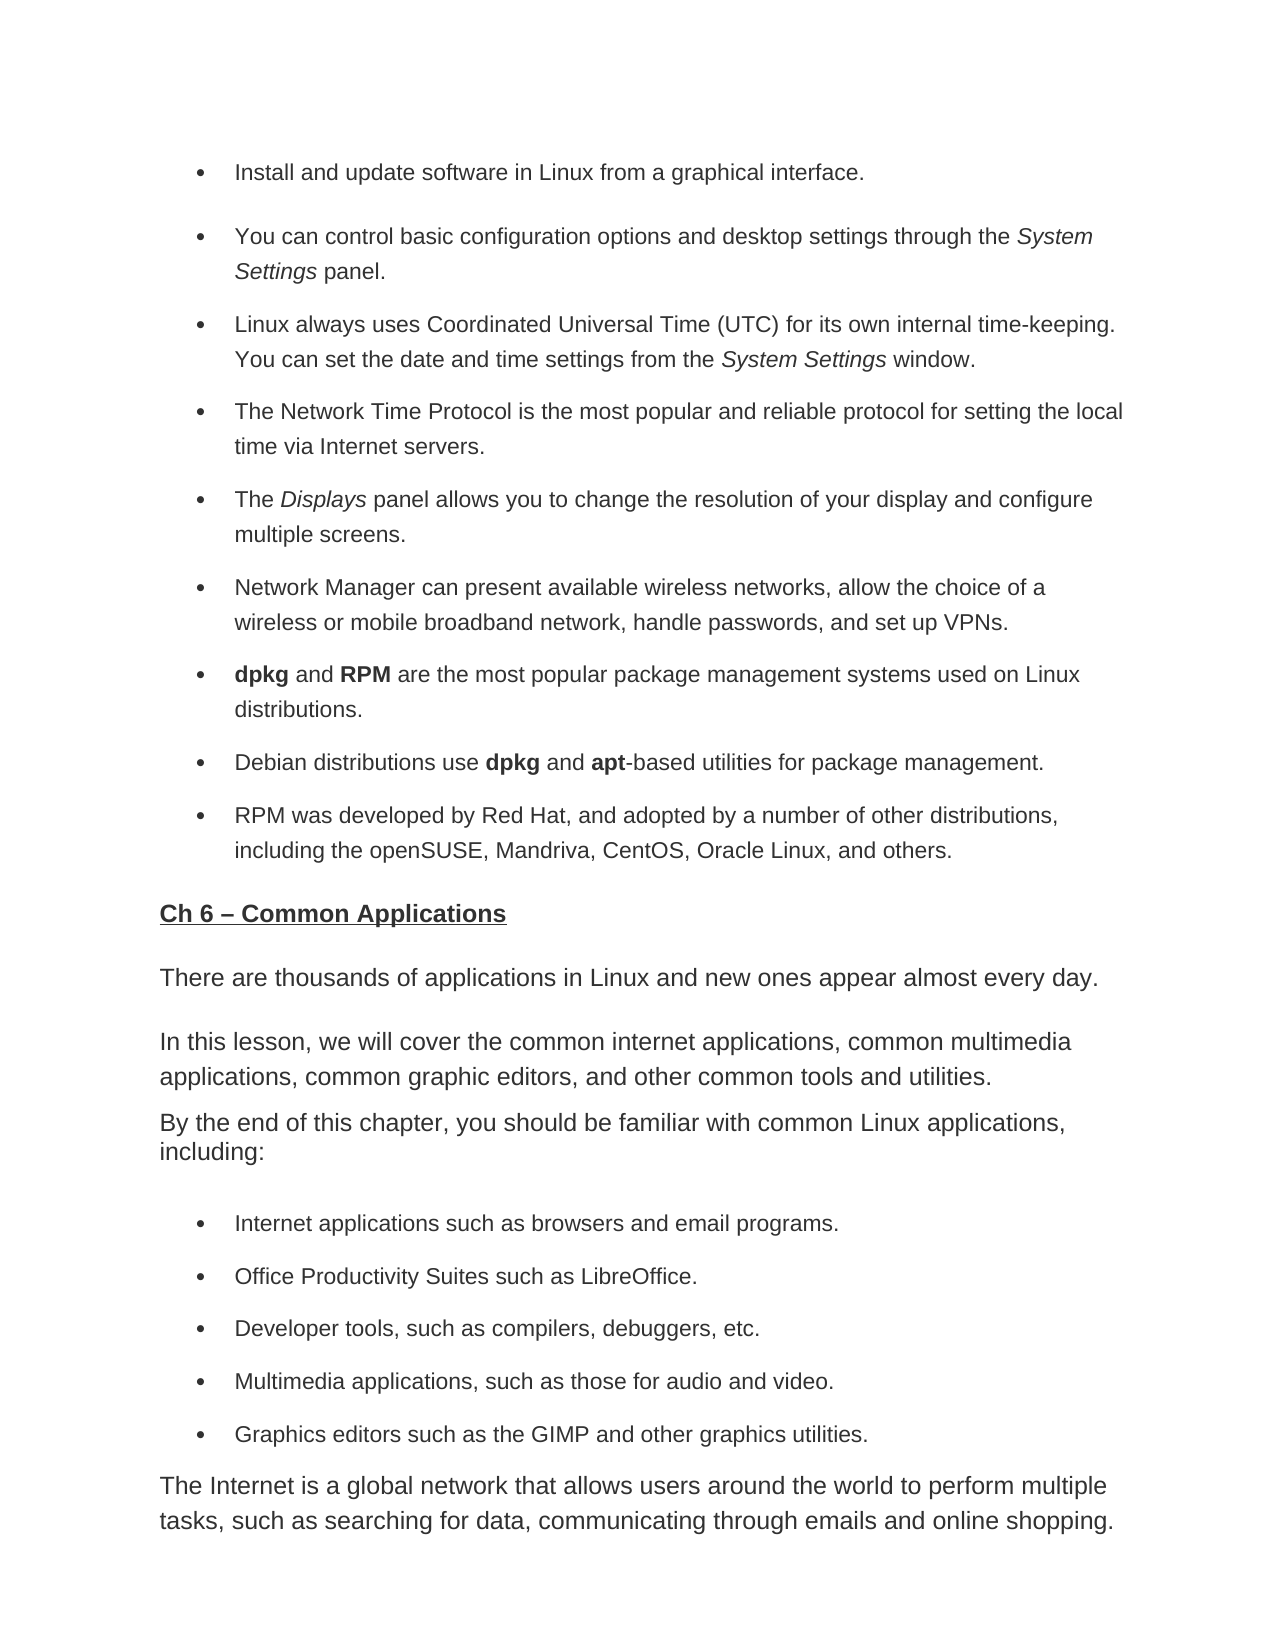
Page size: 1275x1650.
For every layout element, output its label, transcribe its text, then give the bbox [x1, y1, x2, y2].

text There are thousands of applications in Linux and new ones appear almost every day. [159, 956, 1125, 991]
list RPM was developed by Red Hat, and adopted by a number of other distributions, including the openSUSE, Mandriva, CentOS, Oracle Linux, and others. [197, 793, 1125, 863]
list The Displays panel allows you to change the resolution of your display and configure multiple screens. [197, 477, 1125, 547]
list Internet applications such as browsers and email programs. [197, 1201, 1125, 1236]
list Linux always uses Coordinated Universal Time (UTC) for its own internal time-keeping. You can set the date and time settings from the System Settings window. [197, 302, 1125, 372]
list You can control basic configuration options and desktop settings through the System Settings panel. [197, 214, 1125, 284]
text In this lesson, we will cover the common internet applications, common multimedia applications, common graphic editors, and other common tools and utilities. [159, 1021, 1125, 1091]
list Debian distributions use dpkg and apt-based utilities for package management. [197, 740, 1125, 775]
list Graphics editors such as the GIMP and other graphics utilities. [197, 1412, 1125, 1447]
text Ch 6 – Common Applications [159, 892, 1125, 927]
list Install and update software in Linux from a graphical interface. [197, 150, 1125, 185]
list The Network Time Protocol is the most popular and reliable protocol for setting the local time via Internet servers. [197, 389, 1125, 459]
text By the end of this chapter, you should be familiar with common Linux applications, including: [159, 1108, 1125, 1166]
list Developer tools, such as compilers, debuggers, etc. [197, 1307, 1125, 1342]
list Network Manager can present available wireless networks, allow the choice of a wireless or mobile broadband network, handle passwords, and set up VPNs. [197, 565, 1125, 635]
list dpkg and RPM are the most popular package management systems used on Linux distributions. [197, 653, 1125, 723]
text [159, 1465, 1125, 1535]
list Multimedia applications, such as those for audio and video. [197, 1359, 1125, 1394]
list Office Productivity Suites such as LibreOffice. [197, 1254, 1125, 1289]
